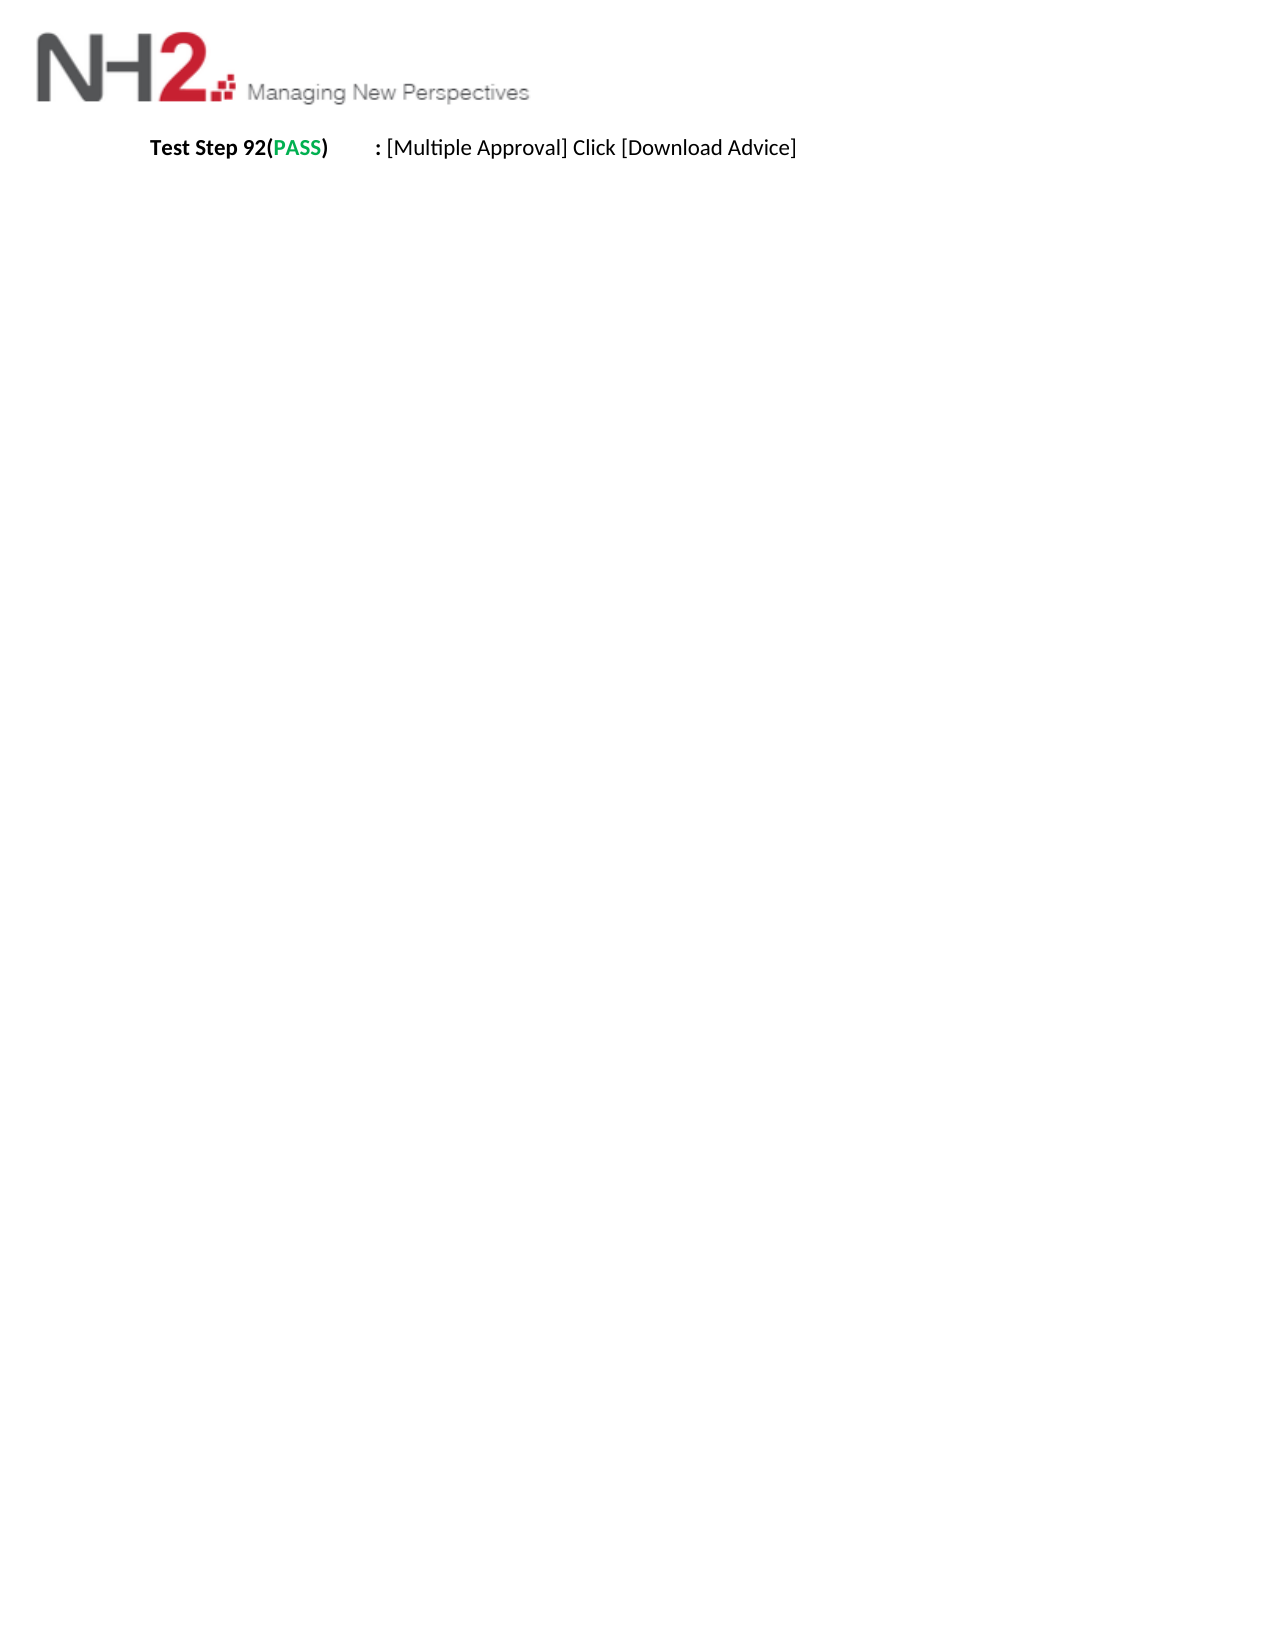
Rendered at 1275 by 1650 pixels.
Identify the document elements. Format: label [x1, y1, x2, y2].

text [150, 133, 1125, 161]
picture [26, 23, 540, 111]
